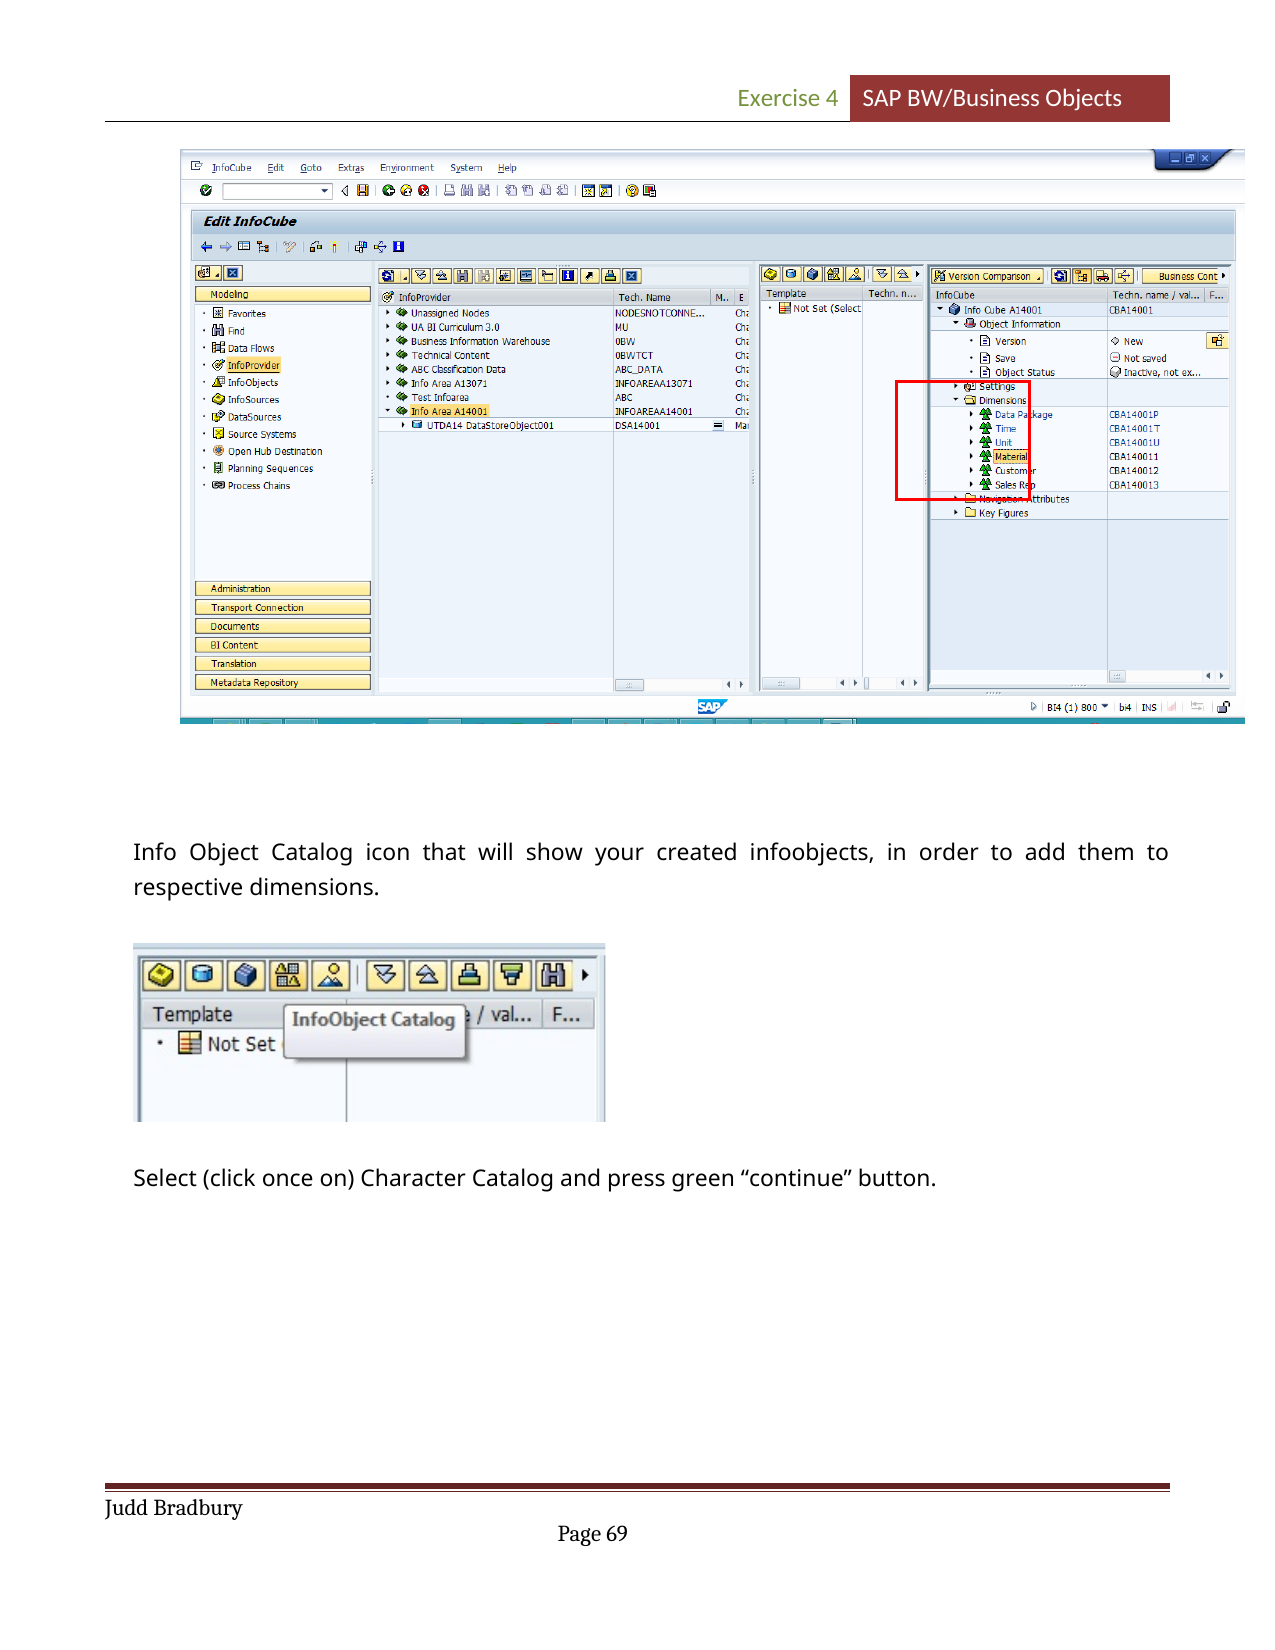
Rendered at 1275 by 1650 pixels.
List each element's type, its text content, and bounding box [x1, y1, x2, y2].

list Select (click once on) Character Catalog and press green “continue” button. [133, 1162, 1170, 1193]
picture [133, 943, 606, 1122]
list Info Object Catalog icon that will show your created infoobjects, in order to add them to respective dimensions. [133, 835, 1170, 903]
picture [180, 149, 1245, 724]
